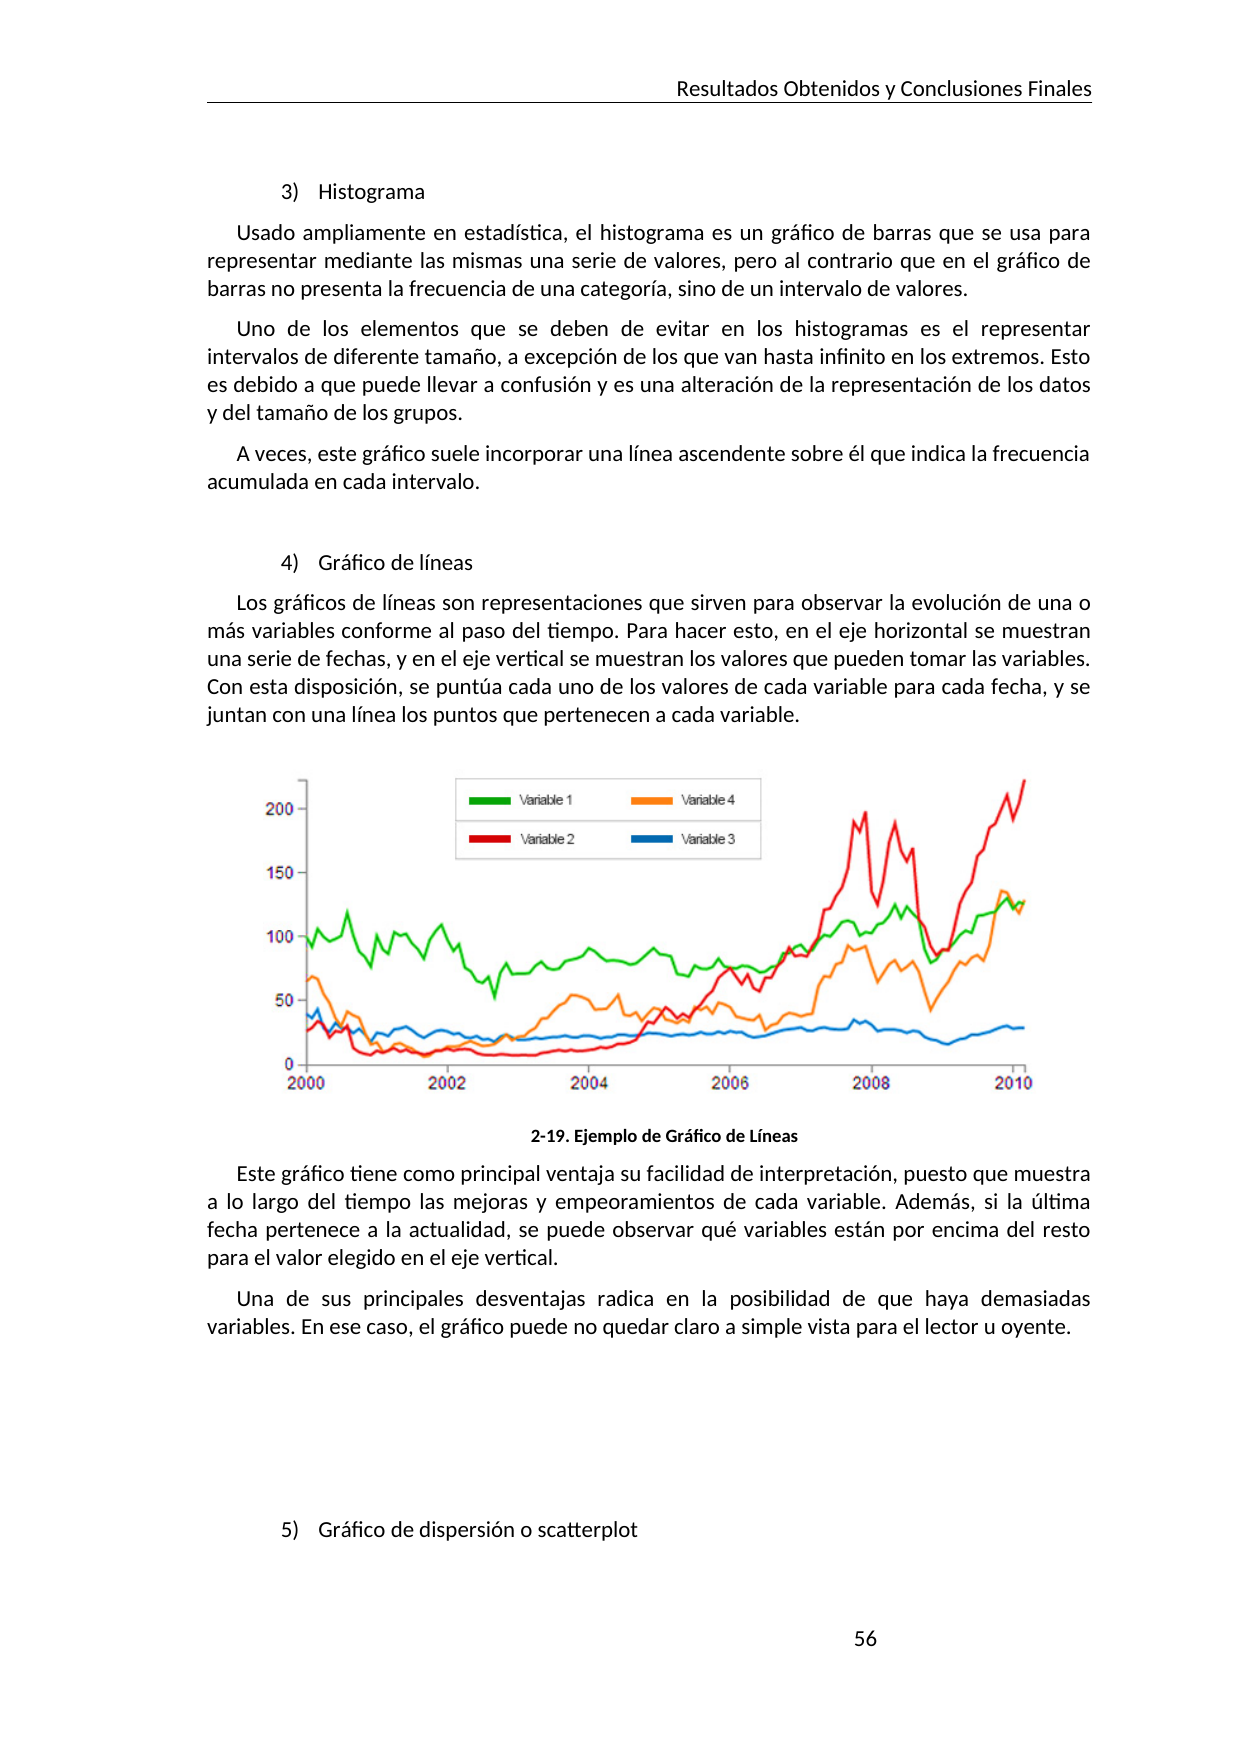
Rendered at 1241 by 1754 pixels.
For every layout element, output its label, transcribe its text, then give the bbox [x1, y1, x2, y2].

text Una de sus principales desventajas radica en la posibilidad de que haya demasiadas variables. En ese caso, el gráfico puede no quedar claro a simple vista para el lector u oyente. [207, 1284, 1092, 1340]
text Los gráficos de líneas son representaciones que sirven para observar la evolución de una o más variables conforme al paso del tiempo. Para hacer esto, en el eje horizontal se muestran una serie de fechas, y en el eje vertical se muestran los valores que pueden tomar las variables. Con esta disposición, se puntúa cada uno de los valores de cada variable para cada fecha, y se juntan con una línea los puntos que pertenecen a cada variable. [207, 588, 1092, 728]
text Uno de los elementos que se deben de evitar en los histogramas es el representar intervalos de diferente tamaño, a excepción de los que van hasta infinito en los extremos. Esto es debido a que puede llevar a confusión y es una alteración de la representación de los datos y del tamaño de los grupos. [207, 314, 1092, 426]
text Usado ampliamente en estadística, el histograma es un gráfico de barras que se usa para representar mediante las mismas una serie de valores, pero al contrario que en el gráfico de barras no presenta la frecuencia de una categoría, sino de un intervalo de valores. [207, 218, 1092, 302]
picture [262, 769, 1037, 1098]
list Gráfico de dispersión o scatterplot [281, 1515, 1092, 1543]
text A veces, este gráfico suele incorporar una línea ascendente sobre él que indica la frecuencia acumulada en cada intervalo. [207, 439, 1092, 495]
list Histograma [281, 177, 1092, 205]
list Gráfico de líneas [281, 548, 1092, 576]
